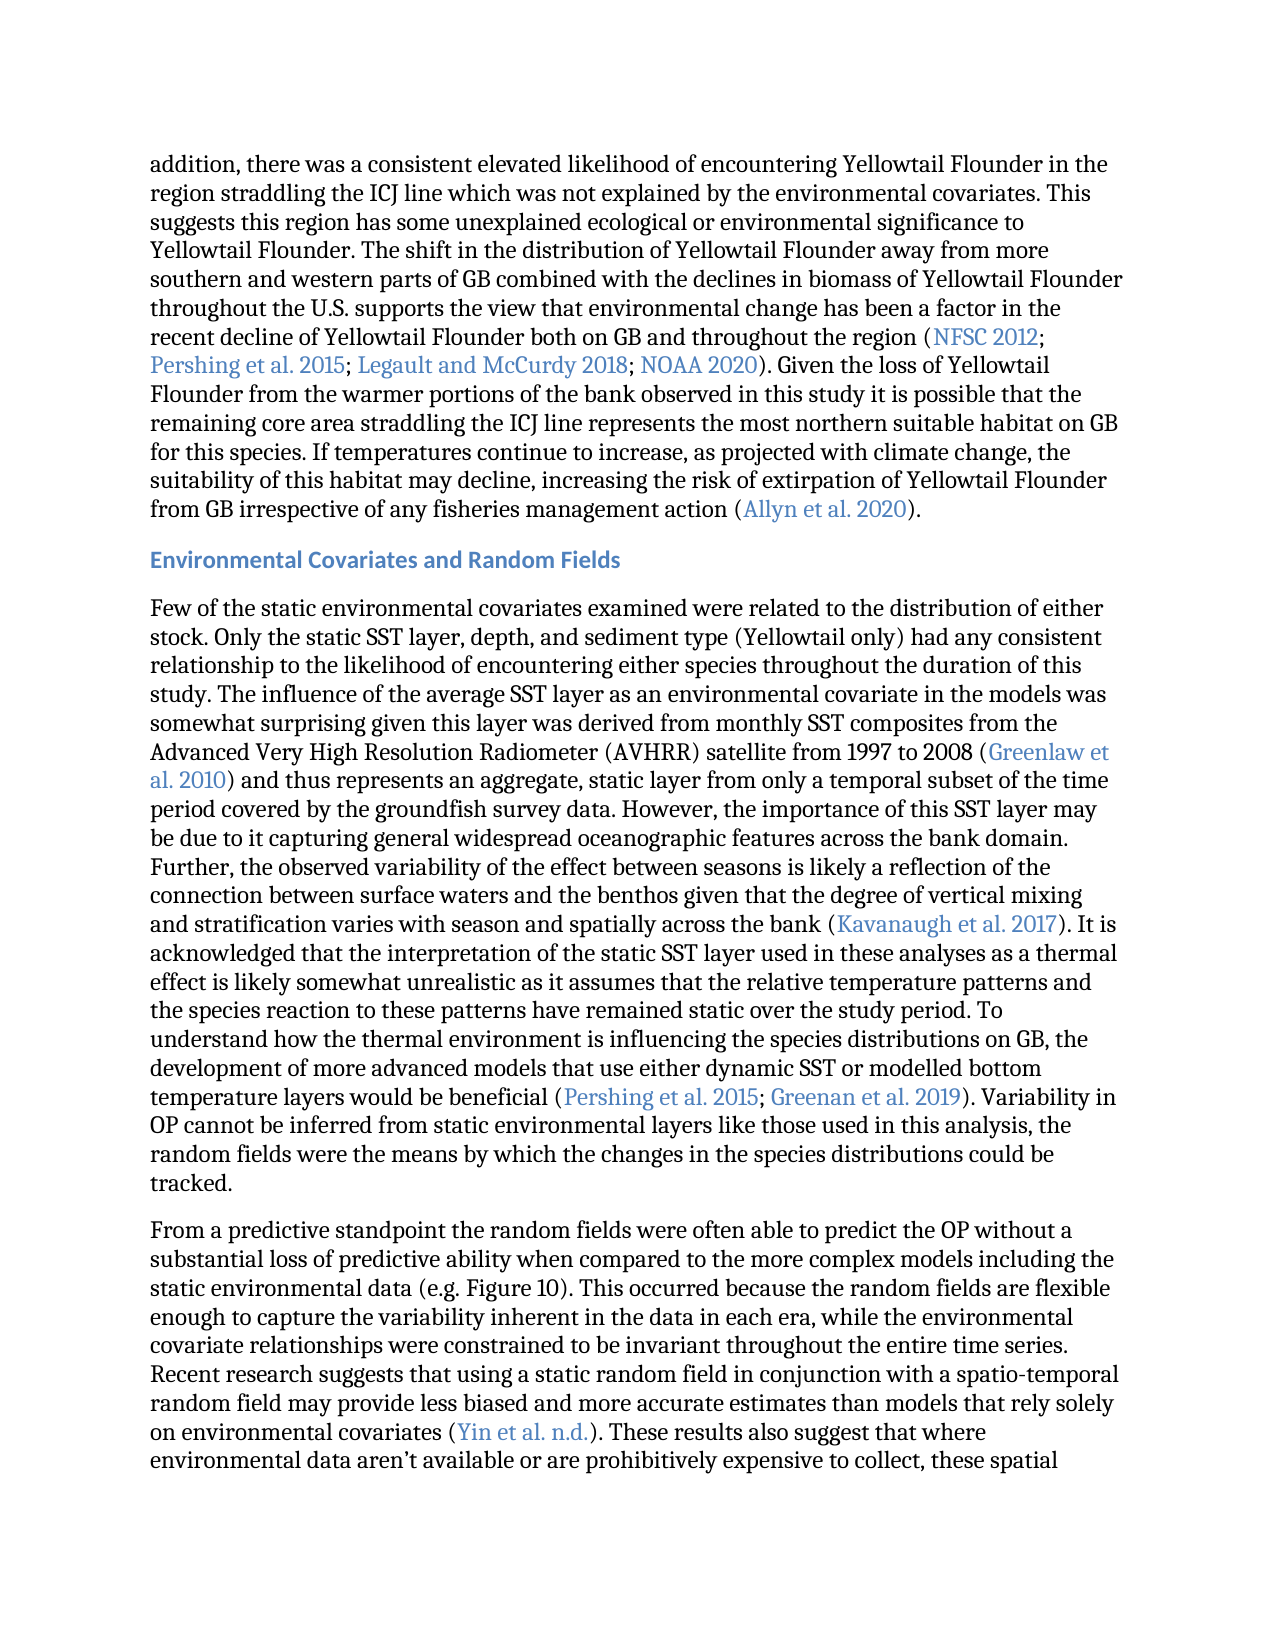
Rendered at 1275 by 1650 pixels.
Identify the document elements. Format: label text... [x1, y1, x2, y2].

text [150, 1216, 1125, 1475]
text Few of the static environmental covariates examined were related to the distribution of either stock. Only the static SST layer, depth, and sediment type (Yellowtail only) had any consistent relationship to the likelihood of encountering either species throughout the duration of this study. The influence of the average SST layer as an environmental covariate in the models was somewhat surprising given this layer was derived from monthly SST composites from the Advanced Very High Resolution Radiometer (AVHRR) satellite from 1997 to 2008 (Greenlaw et al. 2010) and thus represents an aggregate, static layer from only a temporal subset of the time period covered by the groundfish survey data. However, the importance of this SST layer may be due to it capturing general widespread oceanographic features across the bank domain. Further, the observed variability of the effect between seasons is likely a reflection of the connection between surface waters and the benthos given that the degree of vertical mixing and stratification varies with season and spatially across the bank (Kavanaugh et al. 2017). It is acknowledged that the interpretation of the static SST layer used in these analyses as a thermal effect is likely somewhat unrealistic as it assumes that the relative temperature patterns and the species reaction to these patterns have remained static over the study period. To understand how the thermal environment is influencing the species distributions on GB, the development of more advanced models that use either dynamic SST or modelled bottom temperature layers would be beneficial (Pershing et al. 2015; Greenan et al. 2019). Variability in OP cannot be inferred from static environmental layers like those used in this analysis, the random fields were the means by which the changes in the species distributions could be tracked. [150, 594, 1125, 1198]
subtitle Environmental Covariates and Random Fields [150, 544, 1125, 575]
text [150, 150, 1125, 524]
